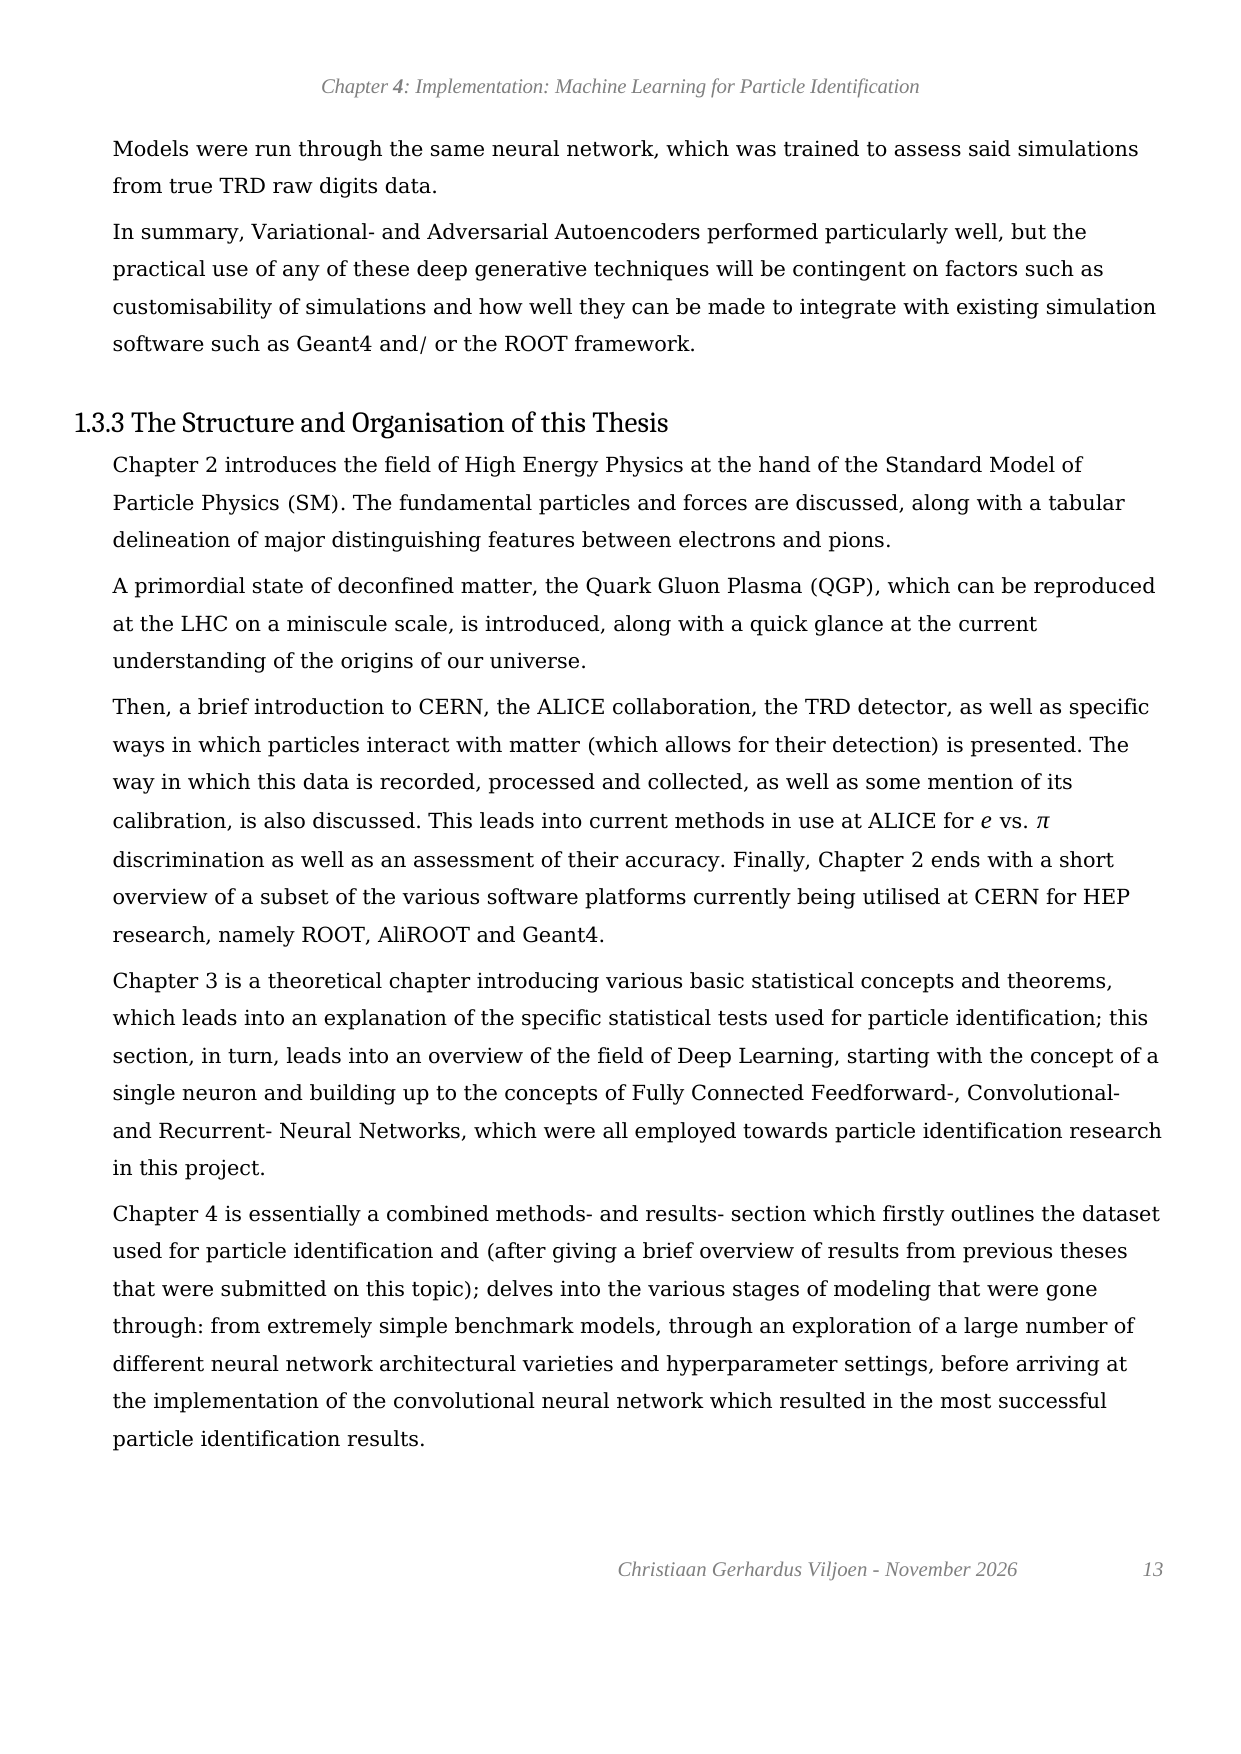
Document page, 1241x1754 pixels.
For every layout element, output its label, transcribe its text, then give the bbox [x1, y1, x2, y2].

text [112, 135, 1165, 198]
subtitle The Structure and Organisation of this Thesis [75, 406, 1165, 440]
text Chapter 2 introduces the field of High Energy Physics at the hand of the Standard Model of Particle Physics (SM). The fundamental particles and forces are discussed, along with a tabular delineation of major distinguishing features between electrons and pions. [112, 452, 1165, 552]
text Chapter 3 is a theoretical chapter introducing various basic statistical concepts and theorems, which leads into an explanation of the specific statistical tests used for particle identification; this section, in turn, leads into an overview of the field of Deep Learning, starting with the concept of a single neuron and building up to the concepts of Fully Connected Feedforward-, Convolutional- and Recurrent- Neural Networks, which were all employed towards particle identification research in this project. [112, 967, 1165, 1180]
text Chapter 4 is essentially a combined methods- and results- section which firstly outlines the dataset used for particle identification and (after giving a brief overview of results from previous theses that were submitted on this topic); delves into the various stages of modeling that were gone through: from extremely simple benchmark models, through an exploration of a large number of different neural network architectural varieties and hyperparameter settings, before arriving at the implementation of the convolutional neural network which resulted in the most successful particle identification results. [112, 1201, 1165, 1451]
text In summary, Variational- and Adversarial Autoencoders performed particularly well, but the practical use of any of these deep generative techniques will be contingent on factors such as customisability of simulations and how well they can be made to integrate with existing simulation software such as Geant4 and/ or the ROOT framework. [112, 219, 1165, 356]
text A primordial state of deconfined matter, the Quark Gluon Plasma (QGP), which can be reproduced at the LHC on a miniscule scale, is introduced, along with a quick glance at the current understanding of the origins of our universe. [112, 573, 1165, 673]
text Then, a brief introduction to CERN, the ALICE collaboration, the TRD detector, as well as specific ways in which particles interact with matter (which allows for their detection) is presented. The way in which this data is recorded, processed and collected, as well as some mention of its calibration, is also discussed. This leads into current methods in use at ALICE for vs. discrimination as well as an assessment of their accuracy. Finally, Chapter 2 ends with a short overview of a subset of the various software platforms currently being utilised at CERN for HEP research, namely ROOT, AliROOT and Geant4. [112, 694, 1165, 947]
